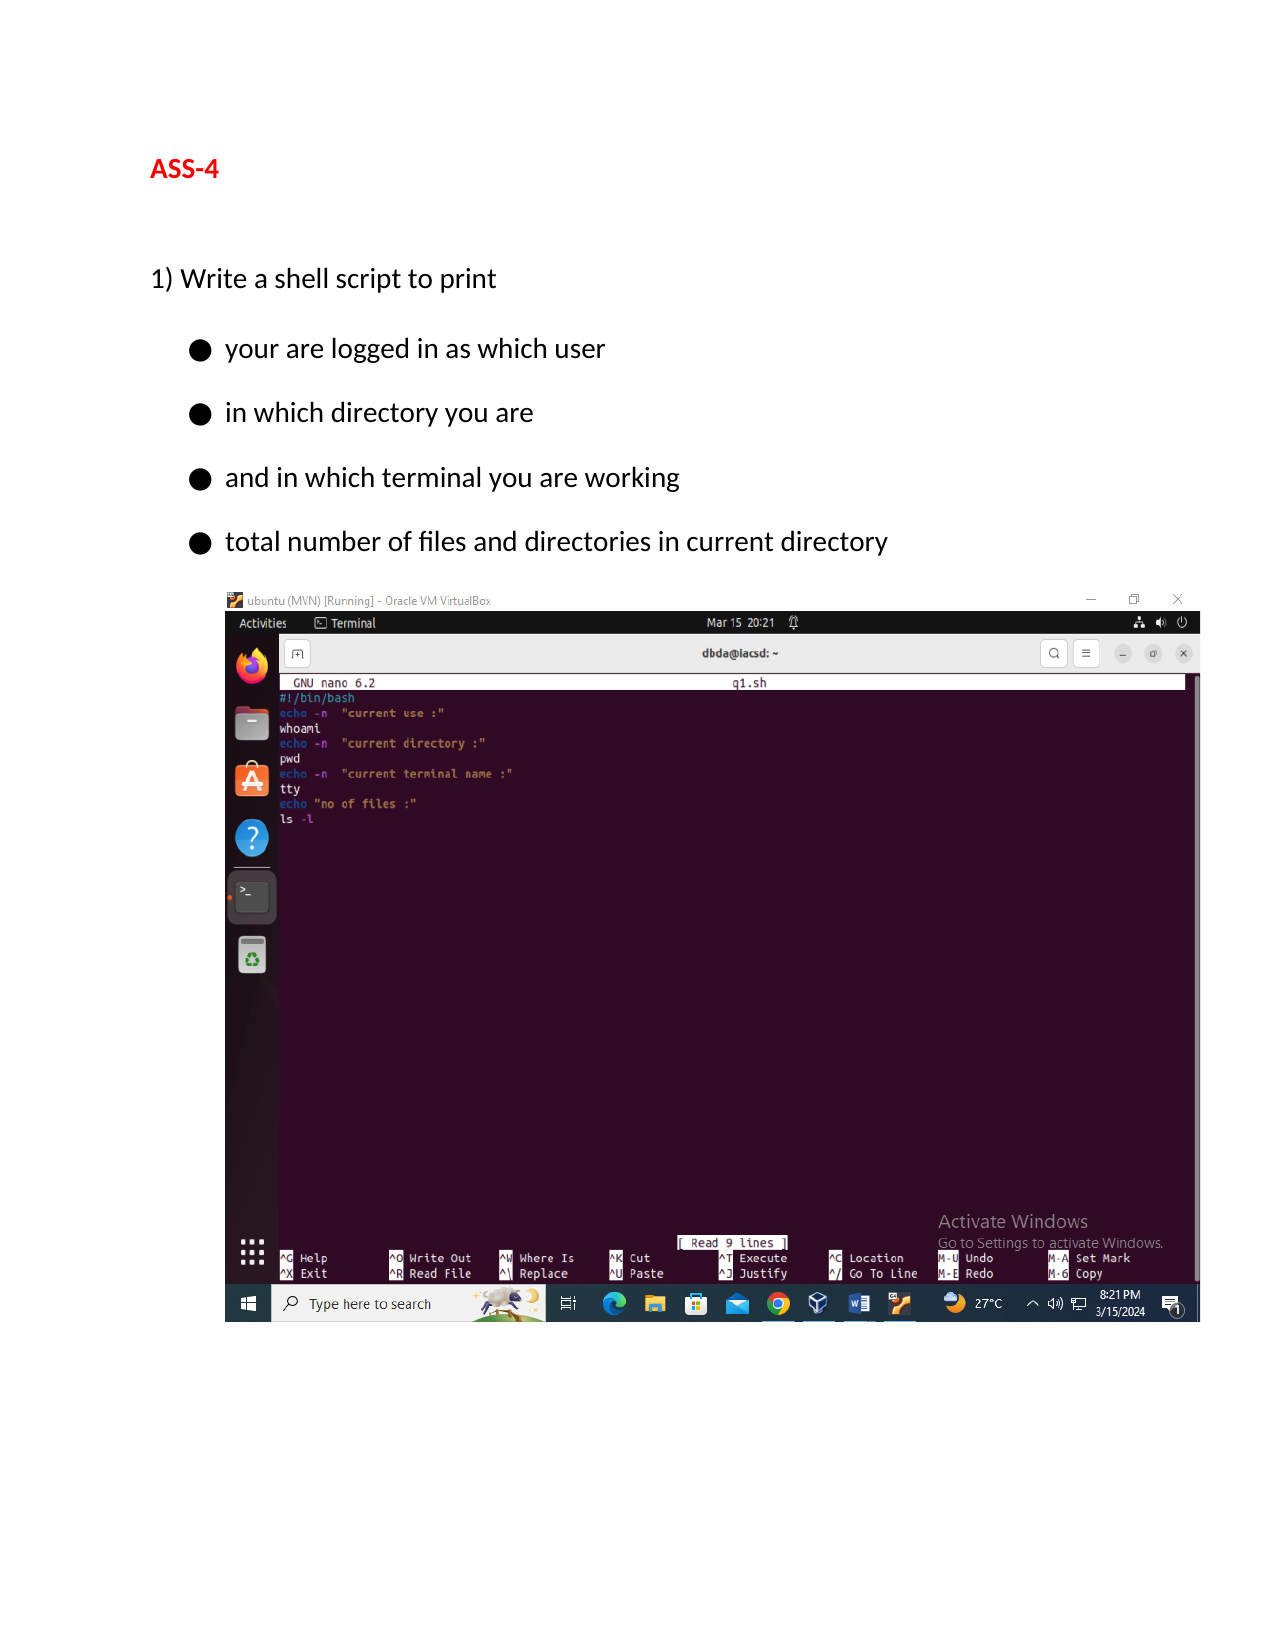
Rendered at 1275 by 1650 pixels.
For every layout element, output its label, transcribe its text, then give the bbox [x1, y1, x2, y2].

list total number of files and directories in current directory [187, 509, 1125, 568]
picture [225, 590, 1200, 1322]
text 1) Write a shell script to print [150, 260, 1125, 296]
list in which directory you are [187, 380, 1125, 439]
list and in which terminal you are working [187, 444, 1125, 504]
text ASS-4 [150, 150, 1125, 186]
list your are logged in as which user [187, 315, 1125, 375]
